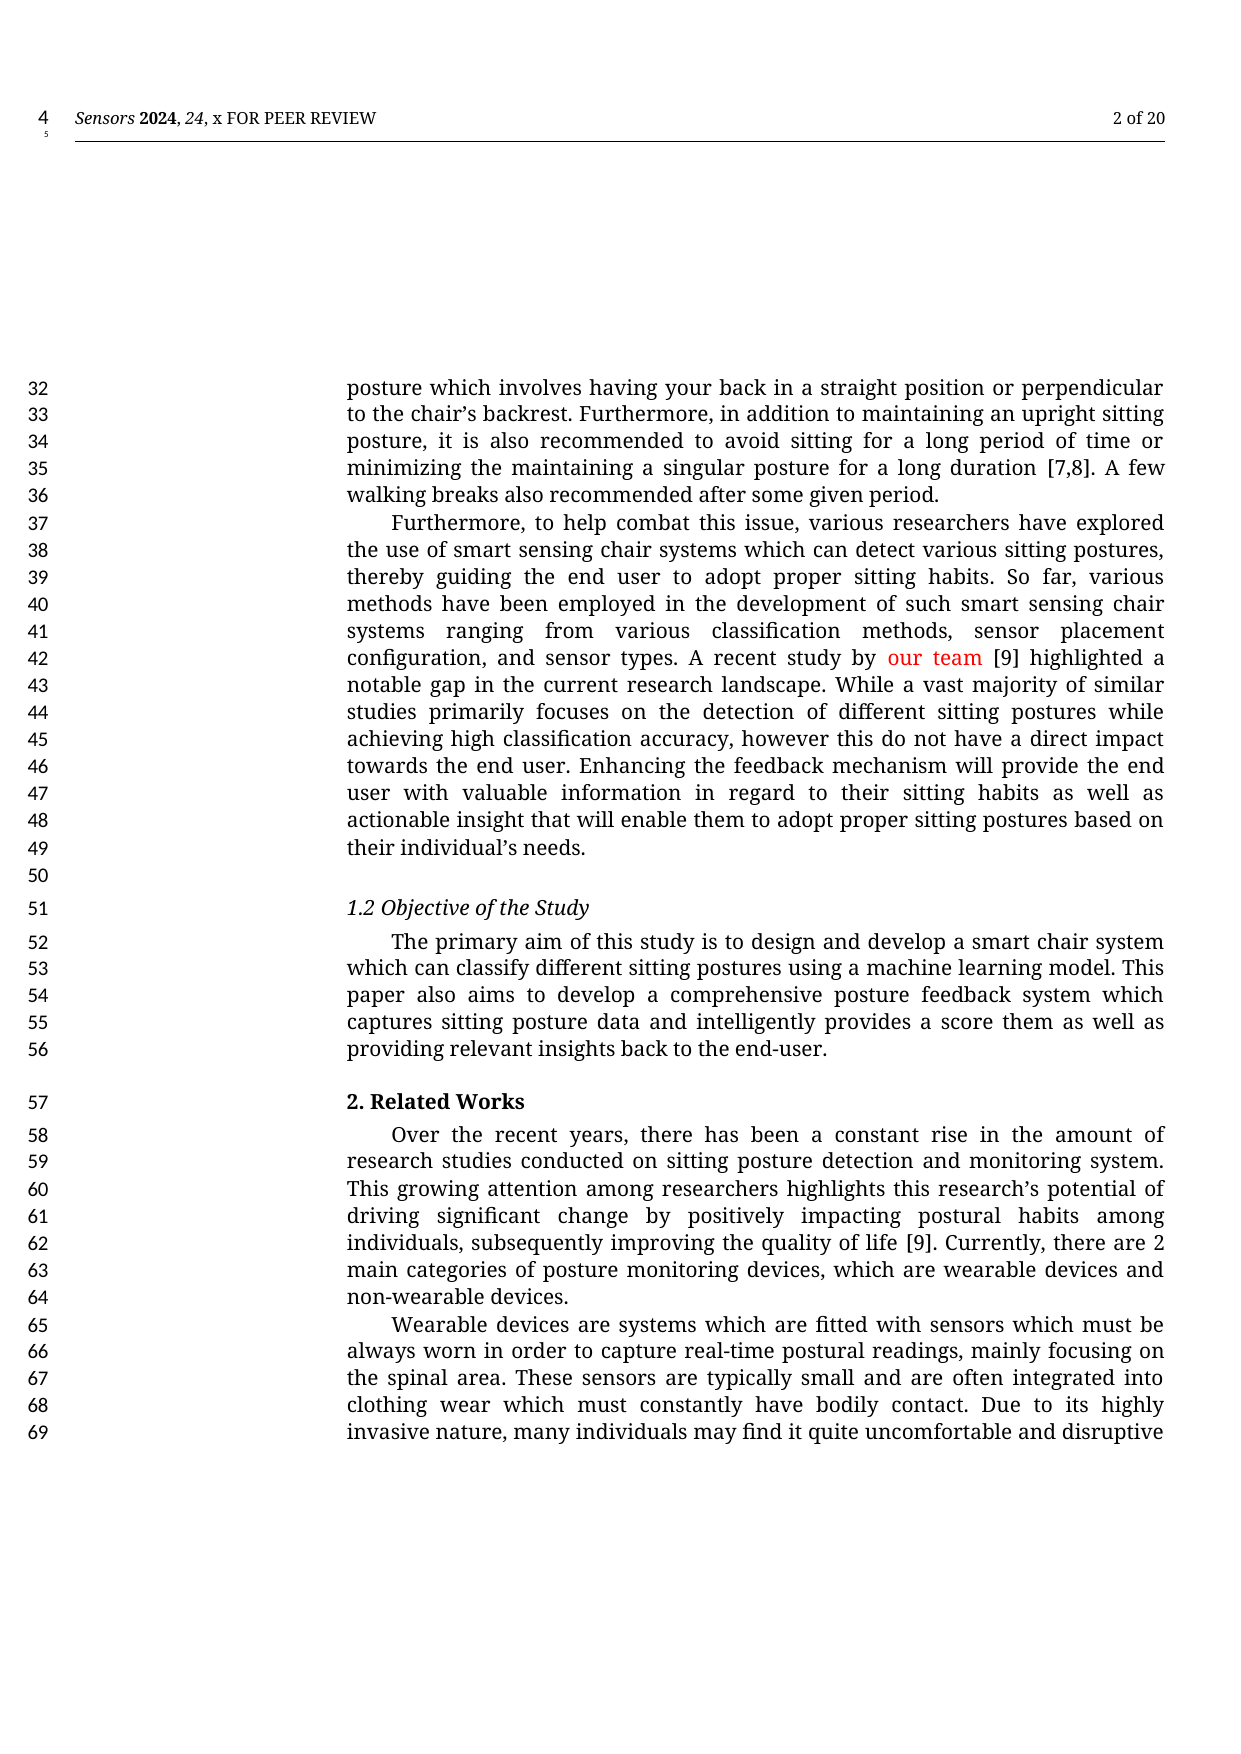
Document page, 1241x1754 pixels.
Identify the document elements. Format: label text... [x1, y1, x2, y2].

subtitle 2. Related Works [347, 1088, 1165, 1115]
text The primary aim of this study is to design and develop a smart chair system which can classify different sitting postures using a machine learning model. This paper also aims to develop a comprehensive posture feedback system which captures sitting posture data and intelligently provides a score them as well as providing relevant insights back to the end-user. [347, 927, 1165, 1063]
text Over the recent years, there has been a constant rise in the amount of research studies conducted on sitting posture detection and monitoring system. This growing attention among researchers highlights this research’s potential of driving significant change by positively impacting postural habits among individuals, subsequently improving the quality of life [9]. Currently, there are 2 main categories of posture monitoring devices, which are wearable devices and non-wearable devices. [347, 1121, 1165, 1311]
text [347, 1311, 1165, 1446]
subtitle 1.2 Objective of the Study [347, 894, 1165, 921]
text Furthermore, to help combat this issue, various researchers have explored the use of smart sensing chair systems which can detect various sitting postures, thereby guiding the end user to adopt proper sitting habits. So far, various methods have been employed in the development of such smart sensing chair systems ranging from various classification methods, sensor placement configuration, and sensor types. A recent study by our team [9] highlighted a notable gap in the current research landscape. While a vast majority of similar studies primarily focuses on the detection of different sitting postures while achieving high classification accuracy, however this do not have a direct impact towards the end user. Enhancing the feedback mechanism will provide the end user with valuable information in regard to their sitting habits as well as actionable insight that will enable them to adopt proper sitting postures based on their individual’s needs. [347, 509, 1165, 861]
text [347, 374, 1165, 509]
